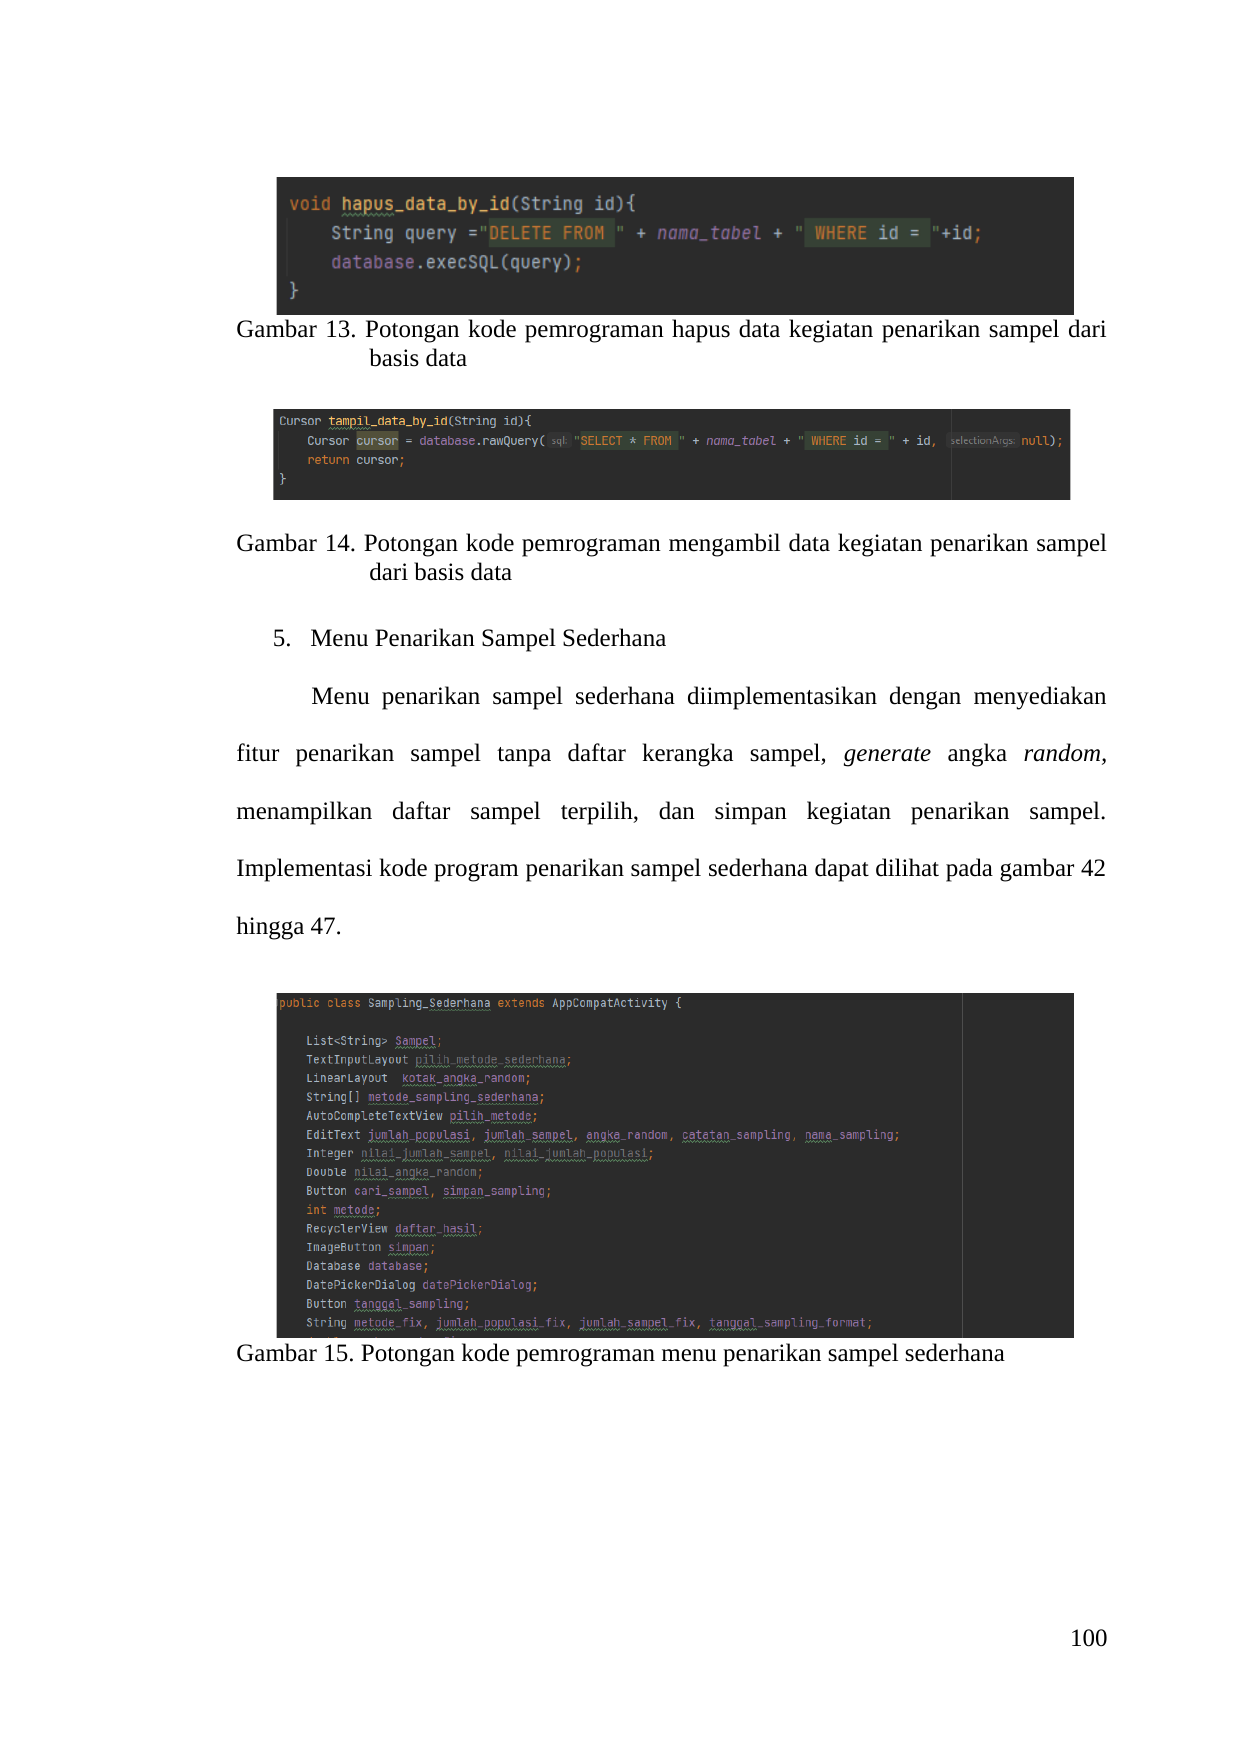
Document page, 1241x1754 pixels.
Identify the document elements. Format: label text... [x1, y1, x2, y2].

picture [273, 409, 1071, 500]
list Menu Penarikan Sampel Sederhana [273, 623, 1107, 652]
picture [276, 993, 1074, 1338]
picture [276, 177, 1074, 315]
text Menu penarikan sampel sederhana diimplementasikan dengan menyediakan fitur penarikan sampel tanpa daftar kerangka sampel, generate angka random, menampilkan daftar sampel terpilih, dan simpan kegiatan penarikan sampel. Implementasi kode program penarikan sampel sederhana dapat dilihat pada gambar 42 hingga 47. [236, 681, 1107, 940]
